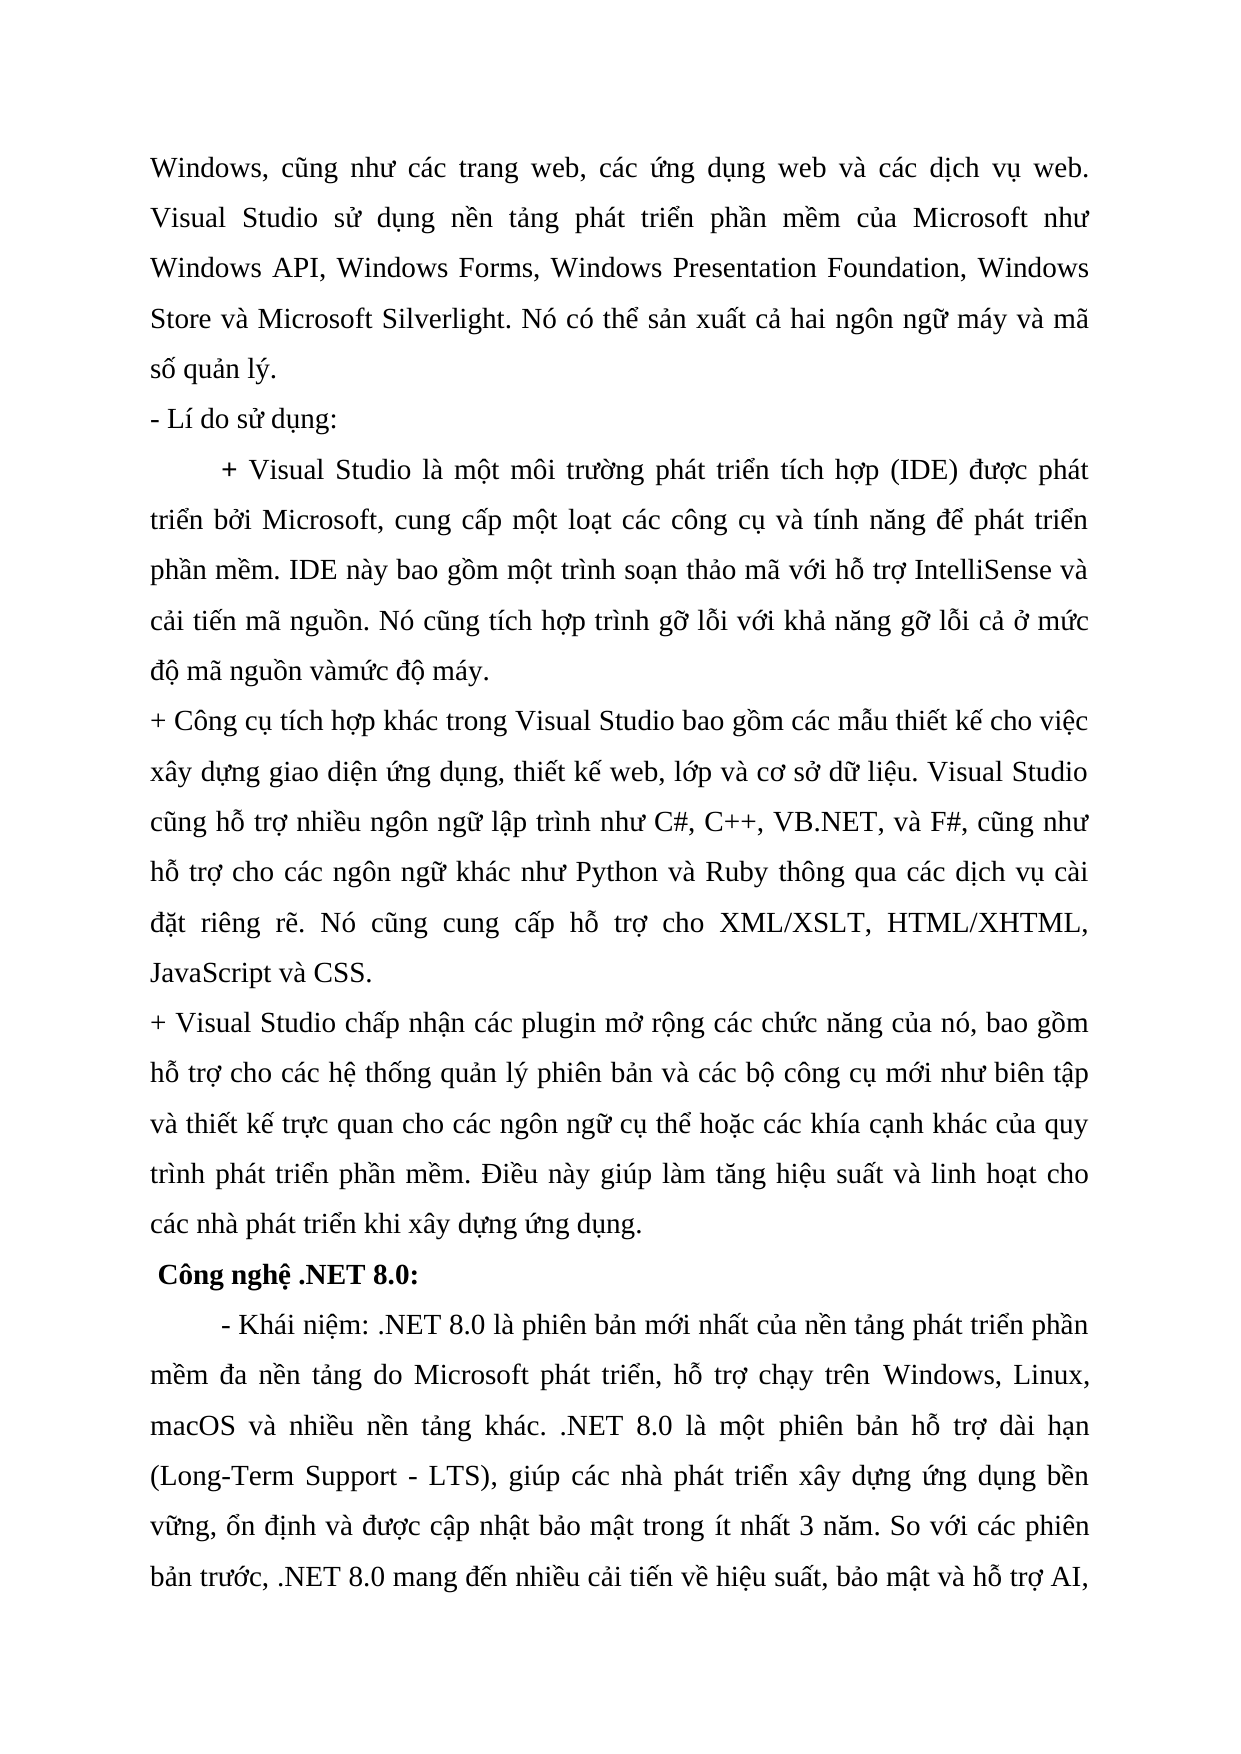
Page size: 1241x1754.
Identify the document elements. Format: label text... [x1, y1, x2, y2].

text + Visual Studio là một môi trường phát triển tích hợp (IDE) được phát triển bởi Microsoft, cung cấp một loạt các công cụ và tính năng để phát triển phần mềm. IDE này bao gồm một trình soạn thảo mã với hỗ trợ IntelliSense và cải tiến mã nguồn. Nó cũng tích hợp trình gỡ lỗi với khả năng gỡ lỗi cả ở mức độ mã nguồn vàmức độ máy. + Công cụ tích hợp khác trong Visual Studio bao gồm các mẫu thiết kế cho việc xây dựng giao diện ứng dụng, thiết kế web, lớp và cơ sở dữ liệu. Visual Studio cũng hỗ trợ nhiều ngôn ngữ lập trình như C#, C++, VB.NET, và F#, cũng như hỗ trợ cho các ngôn ngữ khác như Python và Ruby thông qua các dịch vụ cài đặt riêng rẽ. Nó cũng cung cấp hỗ trợ cho XML/XSLT, HTML/XHTML, JavaScript và CSS. + Visual Studio chấp nhận các plugin mở rộng các chức năng của nó, bao gồm hỗ trợ cho các hệ thống quản lý phiên bản và các bộ công cụ mới như biên tập và thiết kế trực quan cho các ngôn ngữ cụ thể hoặc các khía cạnh khác của quy trình phát triển phần mềm. Điều này giúp làm tăng hiệu suất và linh hoạt cho các nhà phát triển khi xây dựng ứng dụng. [150, 452, 1090, 1240]
text Công nghệ .NET 8.0: [150, 1257, 1090, 1290]
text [150, 150, 1090, 385]
text - Lí do sử dụng: [150, 402, 1090, 435]
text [150, 1307, 1090, 1592]
